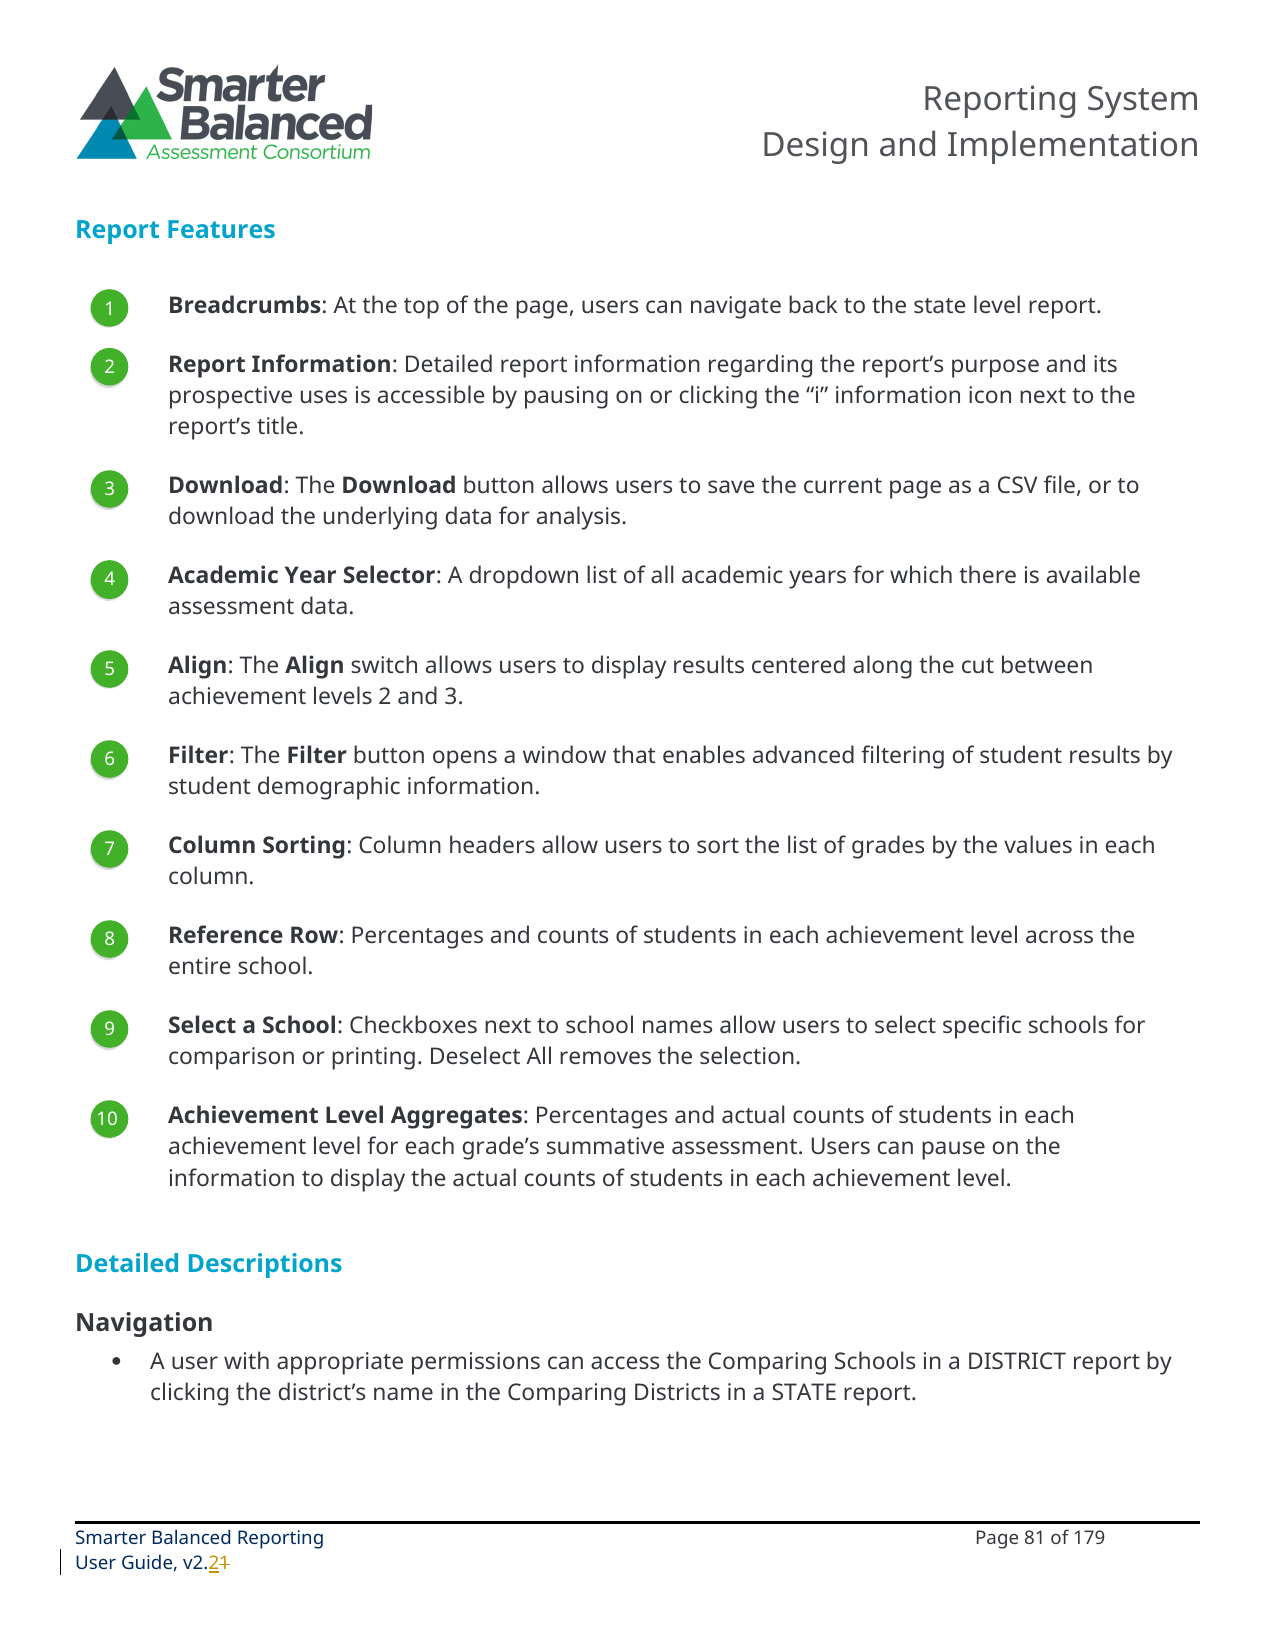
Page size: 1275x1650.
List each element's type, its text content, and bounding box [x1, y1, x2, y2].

table_cell [63, 739, 156, 829]
subtitle Navigation [75, 1304, 1200, 1338]
table_cell [63, 829, 156, 919]
table_cell Select a School: Checkboxes next to school names allow users to select specific schools for comparison or printing. Deselect All removes the selection. [156, 1009, 1188, 1099]
subtitle Report Features [75, 211, 1200, 245]
table_cell [63, 919, 156, 1009]
picture [76, 64, 373, 159]
table_cell [63, 1009, 156, 1099]
table_cell [63, 1099, 156, 1220]
table_cell [63, 649, 156, 739]
table_cell Column Sorting: Column headers allow users to sort the list of grades by the values in each column. [156, 829, 1188, 919]
table_cell Achievement Level Aggregates: Percentages and actual counts of students in each achievement level for each grade’s summative assessment. Users can pause on the information to display the actual counts of students in each achievement level. [156, 1099, 1188, 1220]
table_cell Academic Year Selector: A dropdown list of all academic years for which there is available assessment data. [156, 559, 1188, 649]
table_cell Reference Row: Percentages and counts of students in each achievement level across the entire school. [156, 919, 1188, 1009]
table_cell Align: The Align switch allows users to display results centered along the cut between achievement levels 2 and 3. [156, 649, 1188, 739]
table_cell [63, 469, 156, 559]
table_cell [63, 559, 156, 649]
table_cell Download: The Download button allows users to save the current page as a CSV file, or to download the underlying data for analysis. [156, 469, 1188, 559]
subtitle Detailed Descriptions [75, 1245, 1200, 1279]
table_cell Filter: The Filter button opens a window that enables advanced filtering of student results by student demographic information. [156, 739, 1188, 829]
table_cell [63, 348, 156, 469]
list A user with appropriate permissions can access the Comparing Schools in a DISTRICT report by clicking the district’s name in the Comparing Districts in a STATE report. [112, 1345, 1200, 1407]
table_cell Report Information: Detailed report information regarding the report’s purpose and its prospective uses is accessible by pausing on or clicking the “i” information icon next to the report’s title. [156, 348, 1188, 469]
table_header Breadcrumbs: At the top of the page, users can navigate back to the state level report. [156, 289, 1188, 348]
table_header [63, 289, 156, 348]
